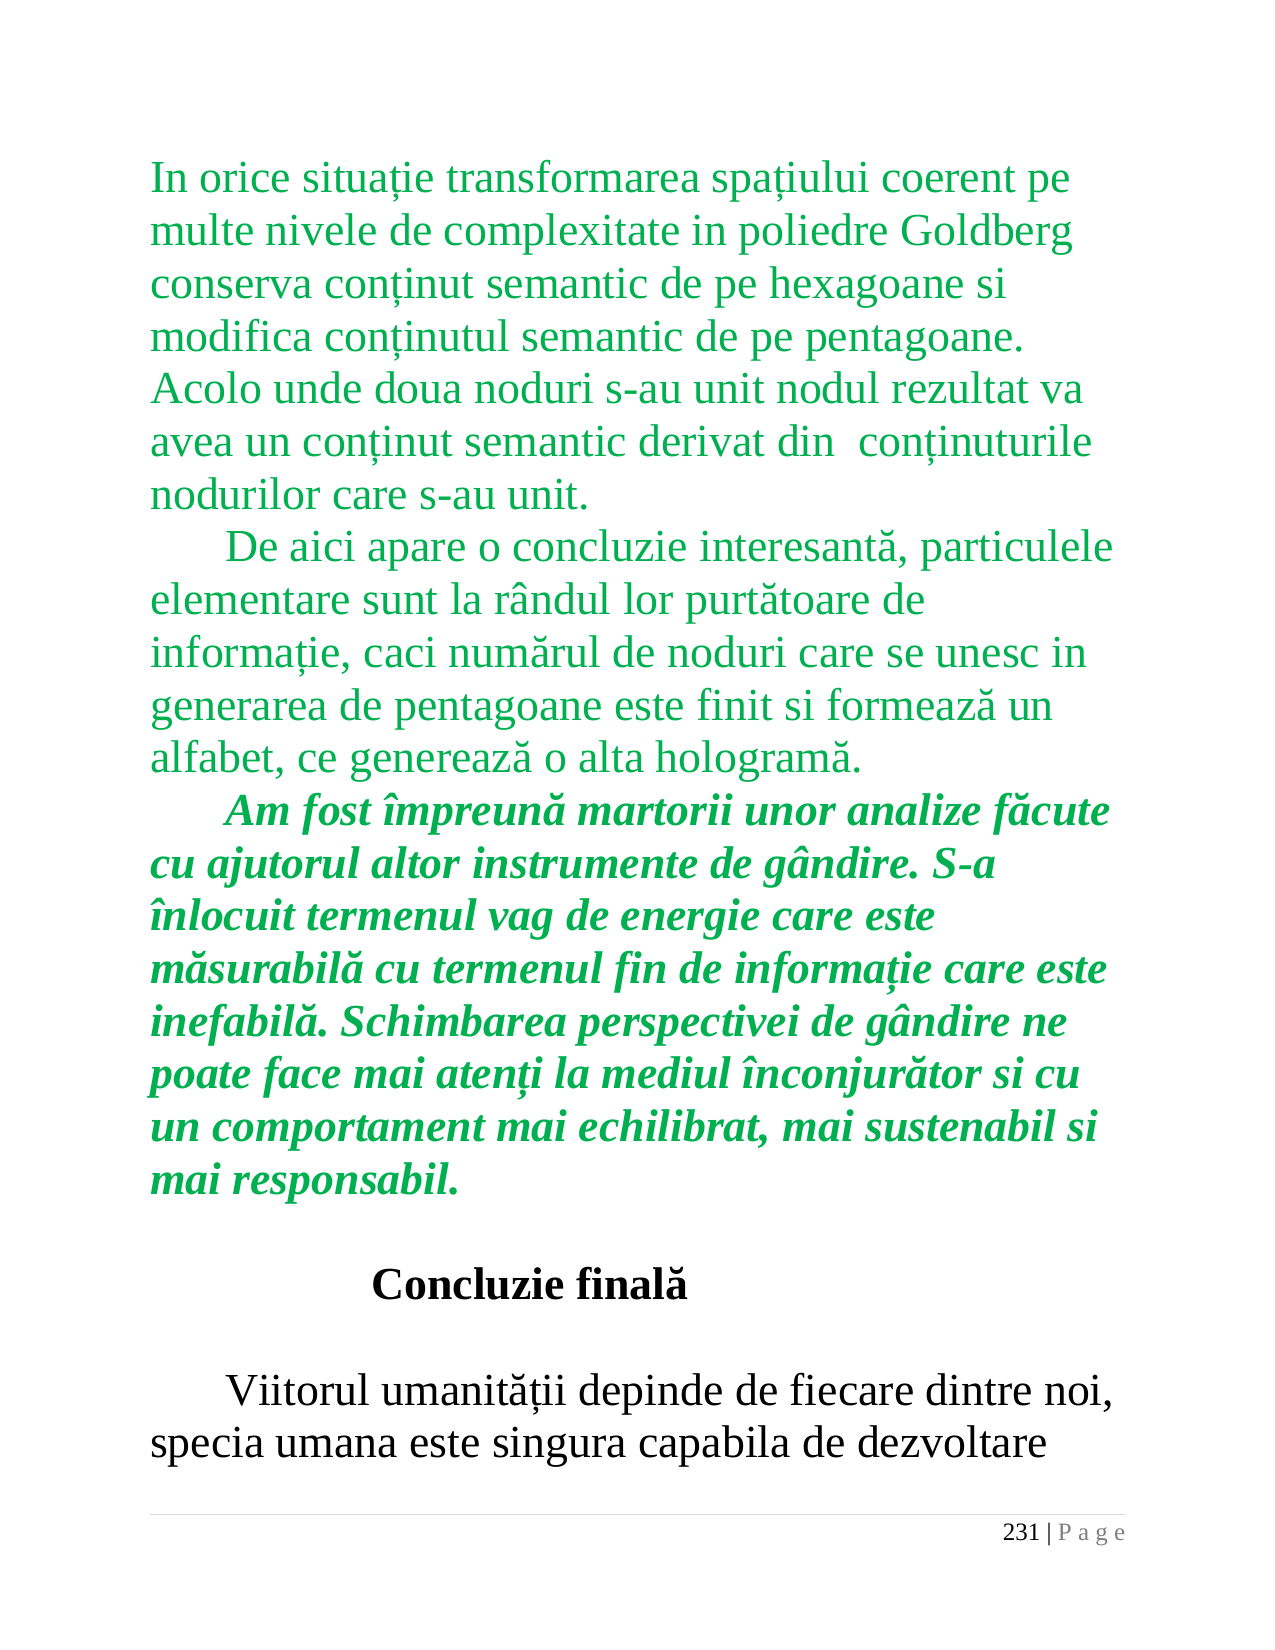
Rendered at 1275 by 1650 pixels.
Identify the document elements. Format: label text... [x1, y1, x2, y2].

text De aici apare o concluzie interesantă, particulele elementare sunt la rândul lor purtătoare de informație, caci numărul de noduri care se unesc in generarea de pentagoane este finit si formează un alfabet, ce generează o alta hologramă. [150, 519, 1125, 782]
text Am fost împreună martorii unor analize făcute cu ajutorul altor instrumente de gândire. S-a înlocuit termenul vag de energie care este măsurabilă cu termenul fin de informație care este inefabilă. Schimbarea perspectivei de gândire ne poate face mai atenți la mediul înconjurător si cu un comportament mai echilibrat, mai sustenabil si mai responsabil. [150, 782, 1125, 1204]
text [150, 1362, 1125, 1468]
text Concluzie finală [297, 1257, 1125, 1309]
text In orice situație transformarea spațiului coerent pe multe nivele de complexitate in poliedre Goldberg conserva conținut semantic de pe hexagoane si modifica conținutul semantic de pe pentagoane. Acolo unde doua noduri s-au unit nodul rezultat va avea un conținut semantic derivat din conținuturile nodurilor care s-au unit. [150, 150, 1125, 519]
